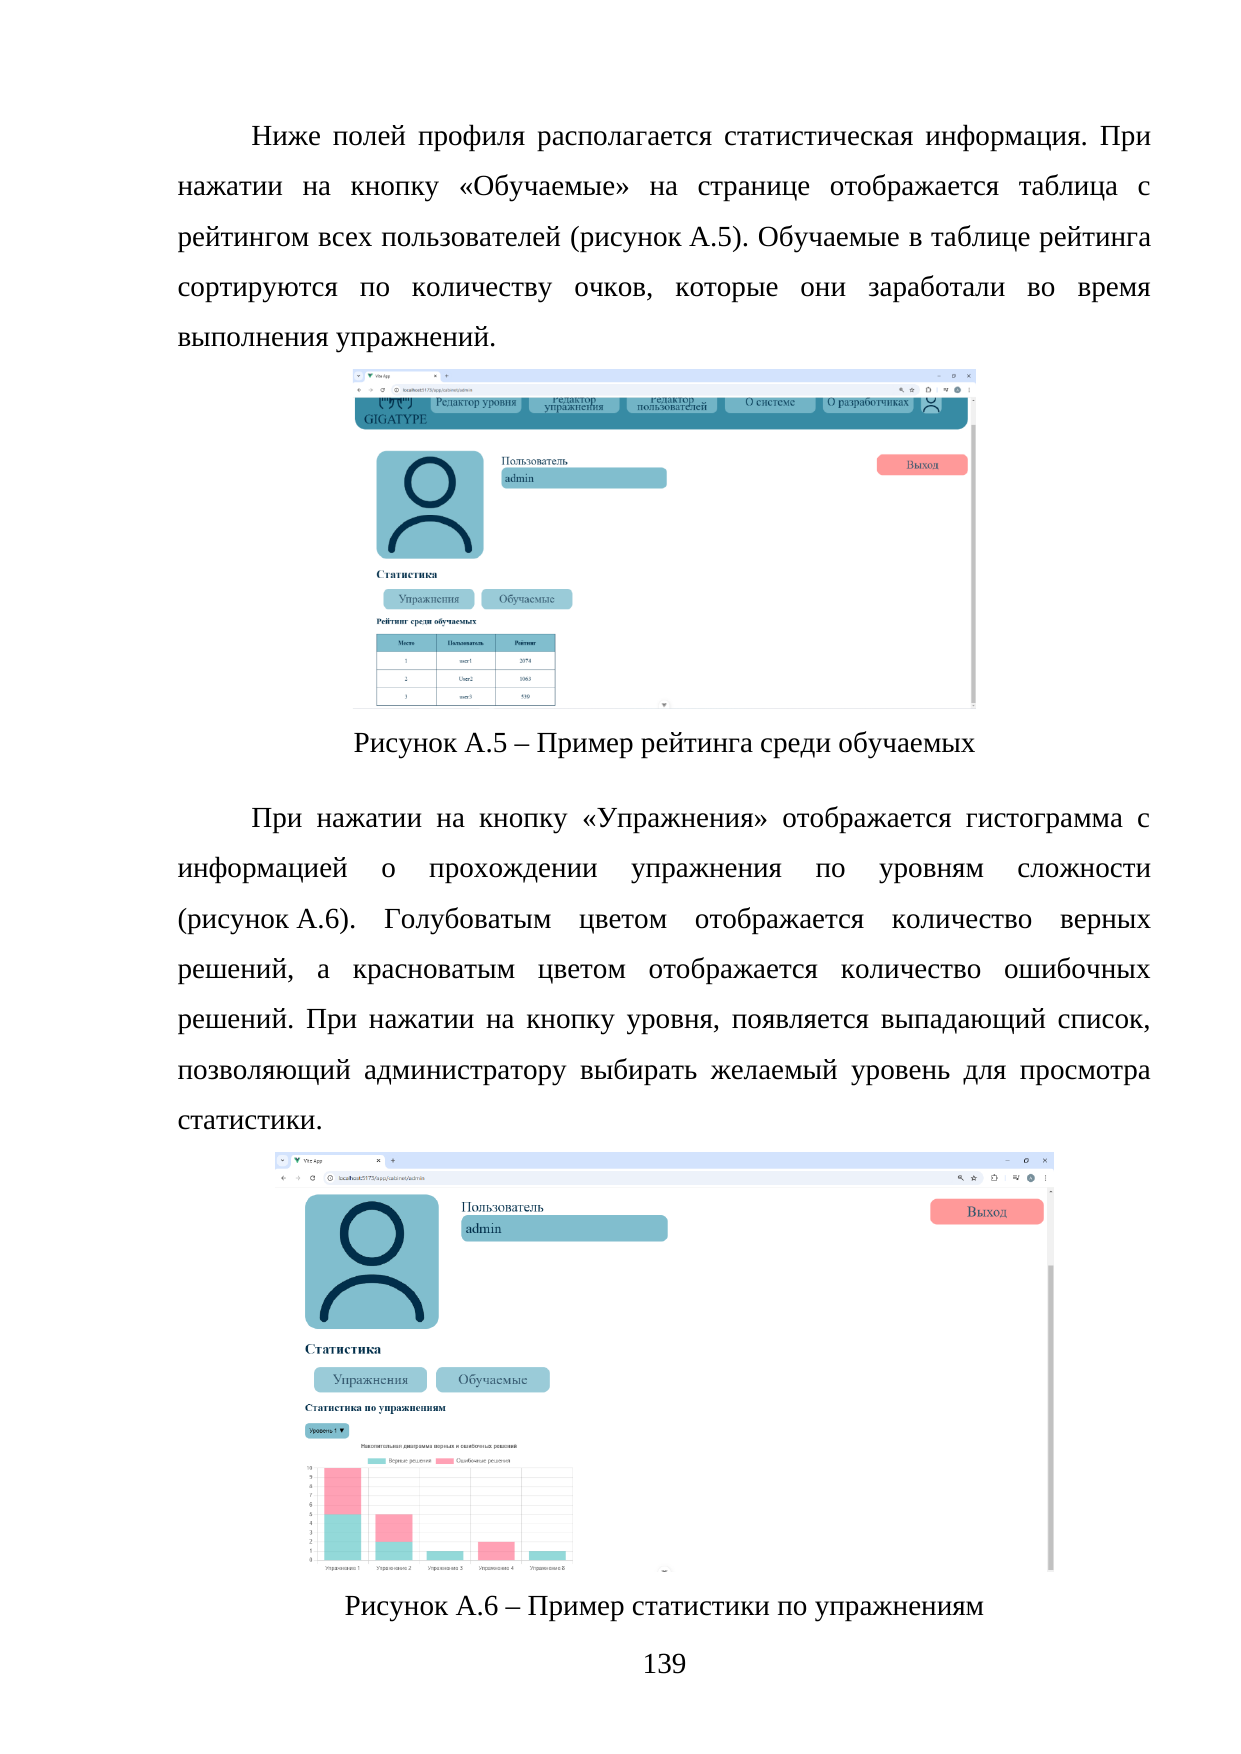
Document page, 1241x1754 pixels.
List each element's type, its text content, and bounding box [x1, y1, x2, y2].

text Ниже полей профиля располагается статистическая информация. При нажатии на кнопку «Обучаемые» на странице отображается таблица с рейтингом всех пользователей (рисунок А.5). Обучаемые в таблице рейтинга сортируются по количеству очков, которые они заработали во время выполнения упражнений. [177, 118, 1152, 353]
picture [275, 1152, 1054, 1572]
text При нажатии на кнопку «Упражнения» отображается гистограмма с информацией о прохождении упражнения по уровням сложности (рисунок А.6). Голубоватым цветом отображается количество верных решений, а красноватым цветом отображается количество ошибочных решений. При нажатии на кнопку уровня, появляется выпадающий список, позволяющий администратору выбирать желаемый уровень для просмотра статистики. [177, 800, 1152, 1136]
picture [352, 369, 976, 709]
